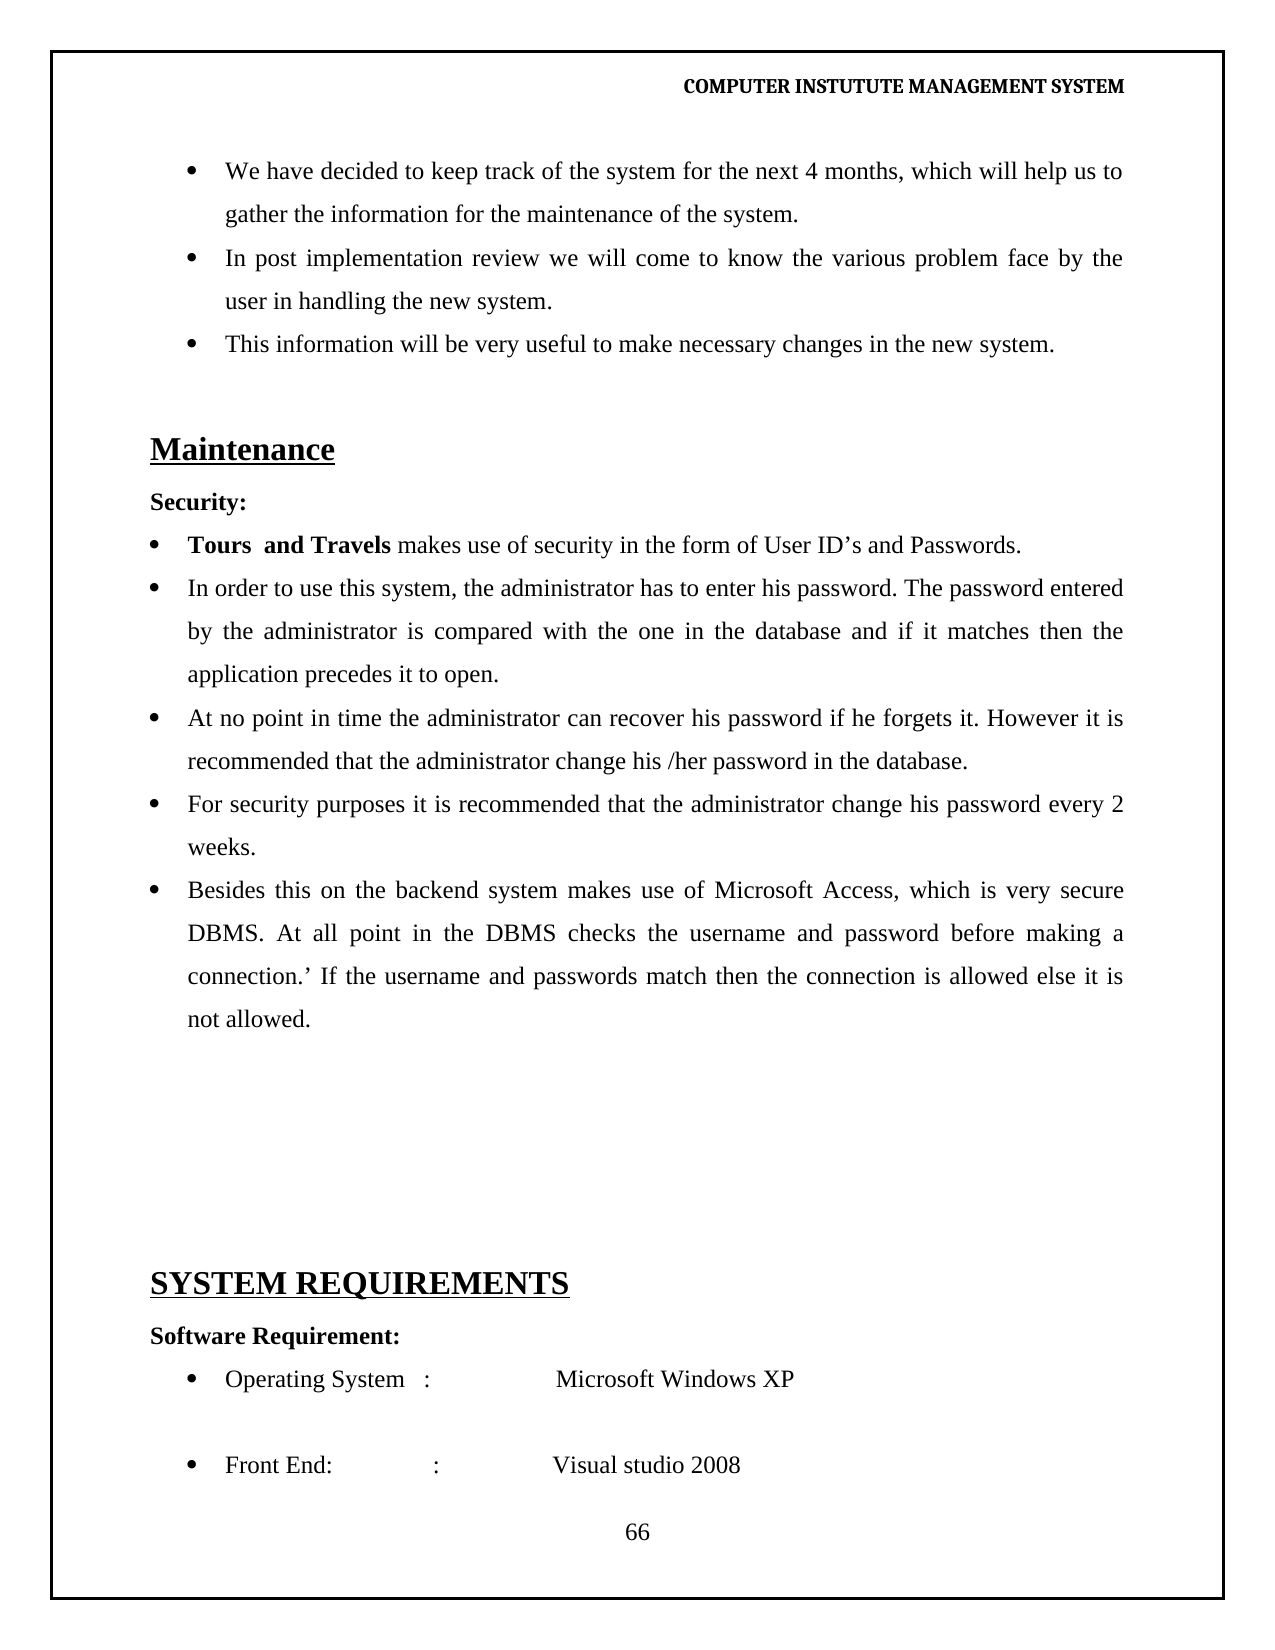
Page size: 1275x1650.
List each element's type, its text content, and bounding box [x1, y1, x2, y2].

text Security: [150, 487, 1125, 516]
text SYSTEM REQUIREMENTS [150, 1263, 1125, 1302]
text Maintenance [150, 429, 1125, 468]
text Software Requirement: [150, 1321, 1125, 1349]
list In post implementation review we will come to know the various problem face by the user in handling the new system. [187, 243, 1125, 314]
list At no point in time the administrator can recover his password if he forgets it. However it is recommended that the administrator change his /her password in the database. [150, 703, 1125, 774]
list Tours and Travels makes use of security in the form of User ID’s and Passwords. [150, 530, 1125, 559]
list We have decided to keep track of the system for the next 4 months, which will help us to gather the information for the maintenance of the system. [187, 156, 1125, 228]
list Operating System : Microsoft Windows XP [187, 1364, 1125, 1393]
list Front End: : Visual studio 2008 [187, 1450, 1125, 1479]
list Besides this on the backend system makes use of Microsoft Access, which is very secure DBMS. At all point in the DBMS checks the username and password before making a connection.’ If the username and passwords match then the connection is allowed else it is not allowed. [150, 875, 1125, 1033]
list In order to use this system, the administrator has to enter his password. The password entered by the administrator is compared with the one in the database and if it matches then the application precedes it to open. [150, 573, 1125, 688]
list For security purposes it is recommended that the administrator change his password every 2 weeks. [150, 789, 1125, 861]
list This information will be very useful to make necessary changes in the new system. [187, 329, 1125, 358]
